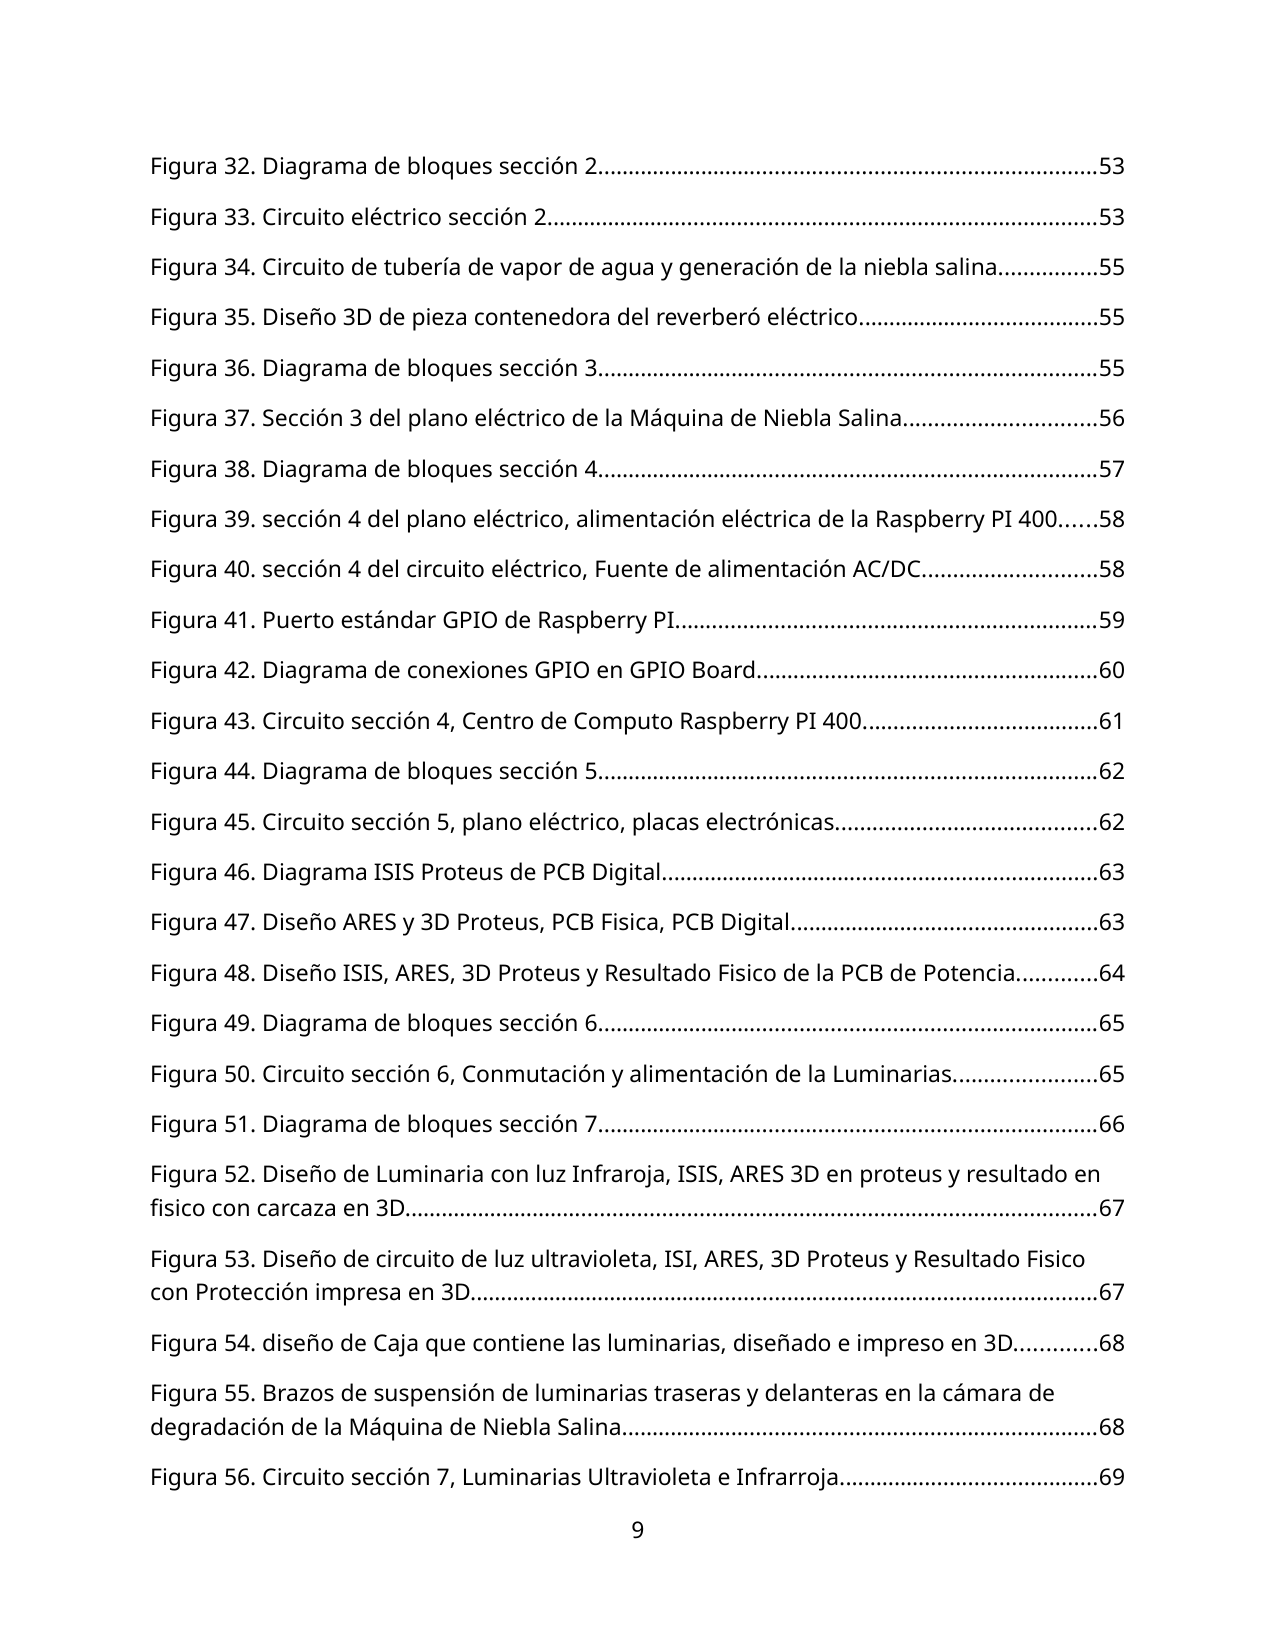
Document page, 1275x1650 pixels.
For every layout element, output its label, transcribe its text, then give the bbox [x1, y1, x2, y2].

text Figura 46. Diagrama ISIS Proteus de PCB Digital. 63 [150, 856, 1125, 887]
text Figura 40. sección 4 del circuito eléctrico, Fuente de alimentación AC/DC. 58 [150, 553, 1125, 584]
text Figura 39. sección 4 del plano eléctrico, alimentación eléctrica de la Raspberry PI 400. 58 [150, 503, 1125, 534]
text Figura 52. Diseño de Luminaria con luz Infraroja, ISIS, ARES 3D en proteus y resultado en fisico con carcaza en 3D. 67 [150, 1158, 1125, 1223]
text Figura 54. diseño de Caja que contiene las luminarias, diseñado e impreso en 3D. 68 [150, 1327, 1125, 1358]
text Figura 34. Circuito de tubería de vapor de agua y generación de la niebla salina. 55 [150, 251, 1125, 282]
text Figura 38. Diagrama de bloques sección 4. 57 [150, 452, 1125, 484]
text Figura 41. Puerto estándar GPIO de Raspberry PI. 59 [150, 604, 1125, 635]
text Figura 32. Diagrama de bloques sección 2. 53 [150, 150, 1125, 181]
text Figura 37. Sección 3 del plano eléctrico de la Máquina de Niebla Salina. 56 [150, 402, 1125, 433]
text Figura 55. Brazos de suspensión de luminarias traseras y delanteras en la cámara de degradación de la Máquina de Niebla Salina. 68 [150, 1377, 1125, 1442]
text Figura 49. Diagrama de bloques sección 6. 65 [150, 1007, 1125, 1038]
text Figura 45. Circuito sección 5, plano eléctrico, placas electrónicas. 62 [150, 805, 1125, 837]
text Figura 47. Diseño ARES y 3D Proteus, PCB Fisica, PCB Digital. 63 [150, 906, 1125, 937]
text Figura 36. Diagrama de bloques sección 3. 55 [150, 352, 1125, 383]
text Figura 53. Diseño de circuito de luz ultravioleta, ISI, ARES, 3D Proteus y Resultado Fisico con Protección impresa en 3D. 67 [150, 1242, 1125, 1307]
text Figura 43. Circuito sección 4, Centro de Computo Raspberry PI 400. 61 [150, 704, 1125, 736]
text Figura 44. Diagrama de bloques sección 5. 62 [150, 755, 1125, 786]
text Figura 48. Diseño ISIS, ARES, 3D Proteus y Resultado Fisico de la PCB de Potencia. 64 [150, 957, 1125, 988]
text Figura 33. Circuito eléctrico sección 2. 53 [150, 200, 1125, 232]
text Figura 50. Circuito sección 6, Conmutación y alimentación de la Luminarias. 65 [150, 1057, 1125, 1089]
text Figura 42. Diagrama de conexiones GPIO en GPIO Board. 60 [150, 654, 1125, 685]
text Figura 51. Diagrama de bloques sección 7. 66 [150, 1108, 1125, 1139]
text Figura 35. Diseño 3D de pieza contenedora del reverberó eléctrico. 55 [150, 301, 1125, 332]
text Figura 56. Circuito sección 7, Luminarias Ultravioleta e Infrarroja. 69 [150, 1461, 1125, 1492]
